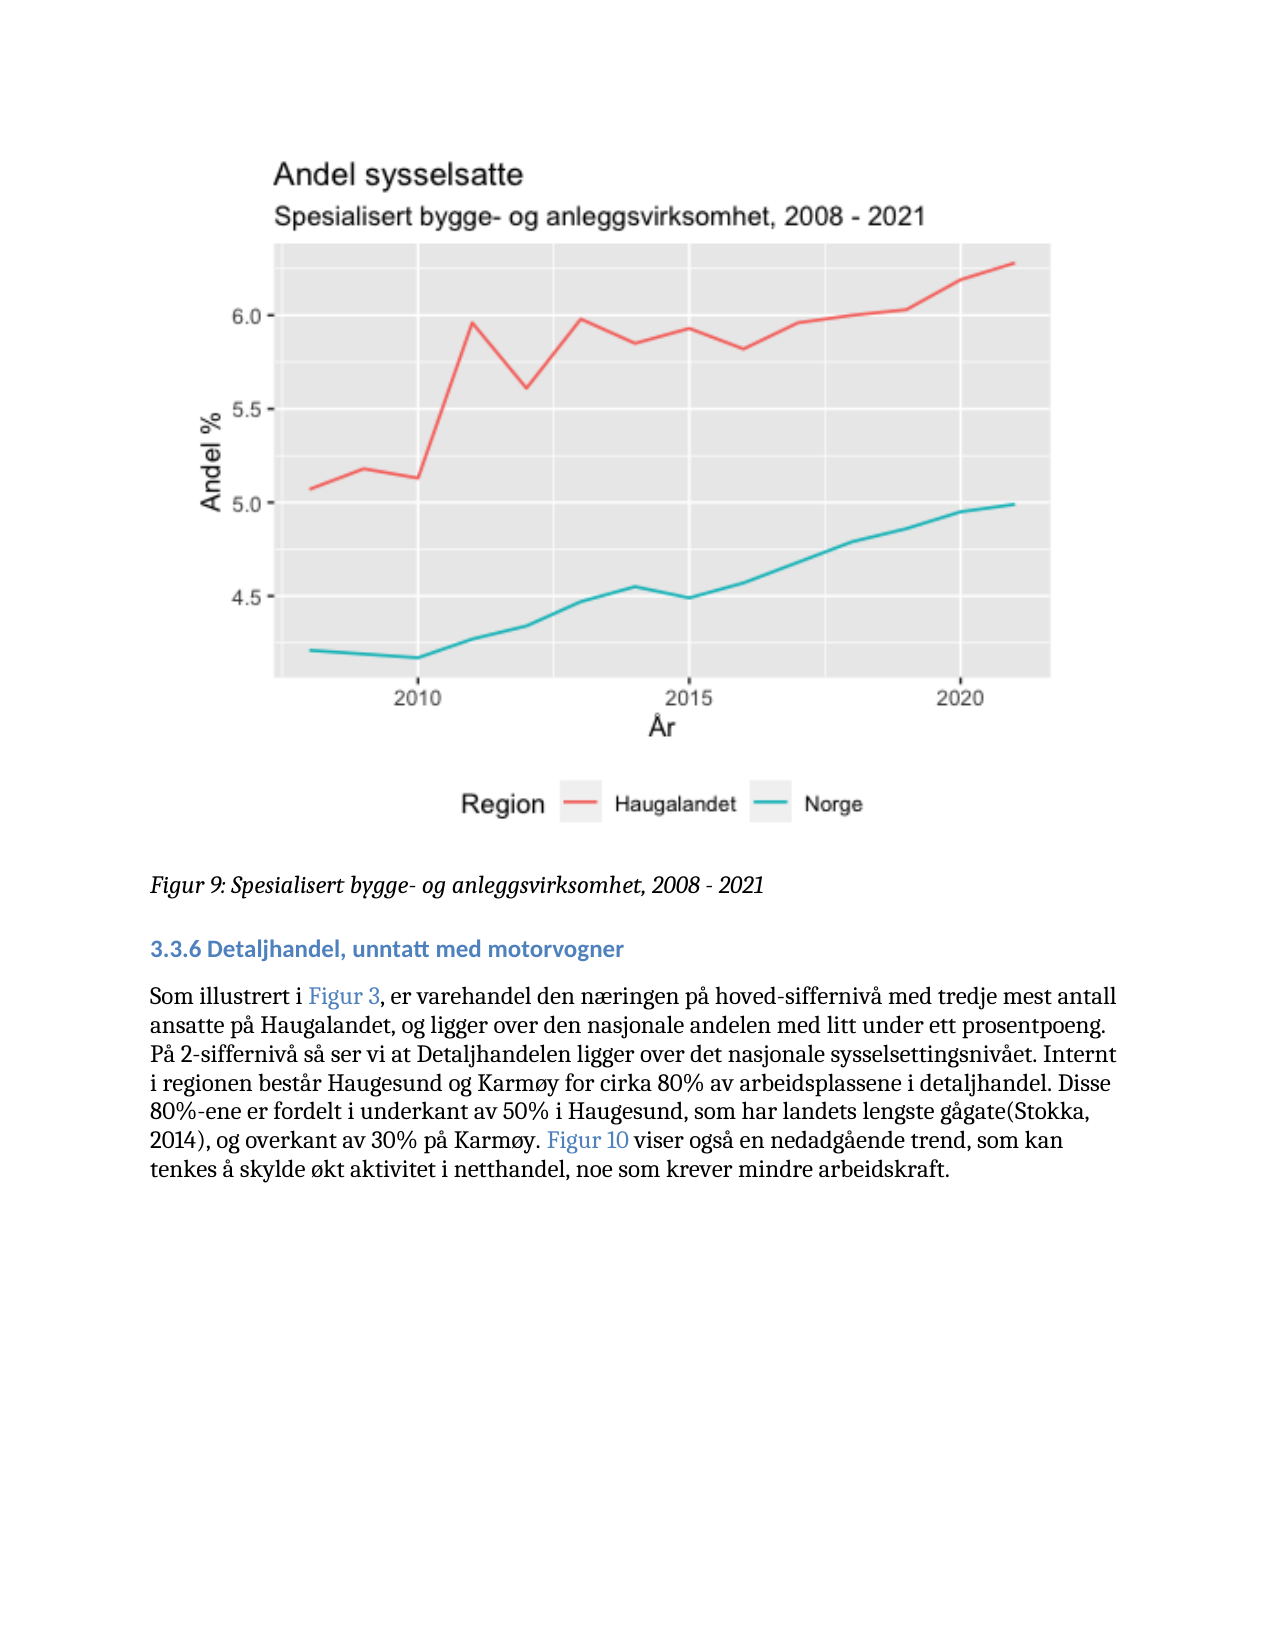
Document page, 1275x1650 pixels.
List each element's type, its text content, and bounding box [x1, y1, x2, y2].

subtitle 3.3.6 Detaljhandel, unntatt med motorvogner [150, 933, 1125, 963]
picture [188, 150, 1064, 850]
text Som illustrert i Figur 3, er varehandel den næringen på hoved-siffernivå med tredje mest antall ansatte på Haugalandet, og ligger over den nasjonale andelen med litt under ett prosentpoeng. På 2-siffernivå så ser vi at Detaljhandelen ligger over det nasjonale sysselsettingsnivået. Internt i regionen består Haugesund og Karmøy for cirka 80% av arbeidsplassene i detaljhandel. Disse 80%-ene er fordelt i underkant av 50% i Haugesund, som har landets lengste gågate(Stokka, 2014), og overkant av 30% på Karmøy. Figur 10 viser også en nedadgående trend, som kan tenkes å skylde økt aktivitet i netthandel, noe som krever mindre arbeidskraft. [150, 982, 1125, 1183]
table_header Figur 9: Spesialisert bygge- og anleggsvirksomhet, 2008 - 2021 [139, 150, 1114, 912]
